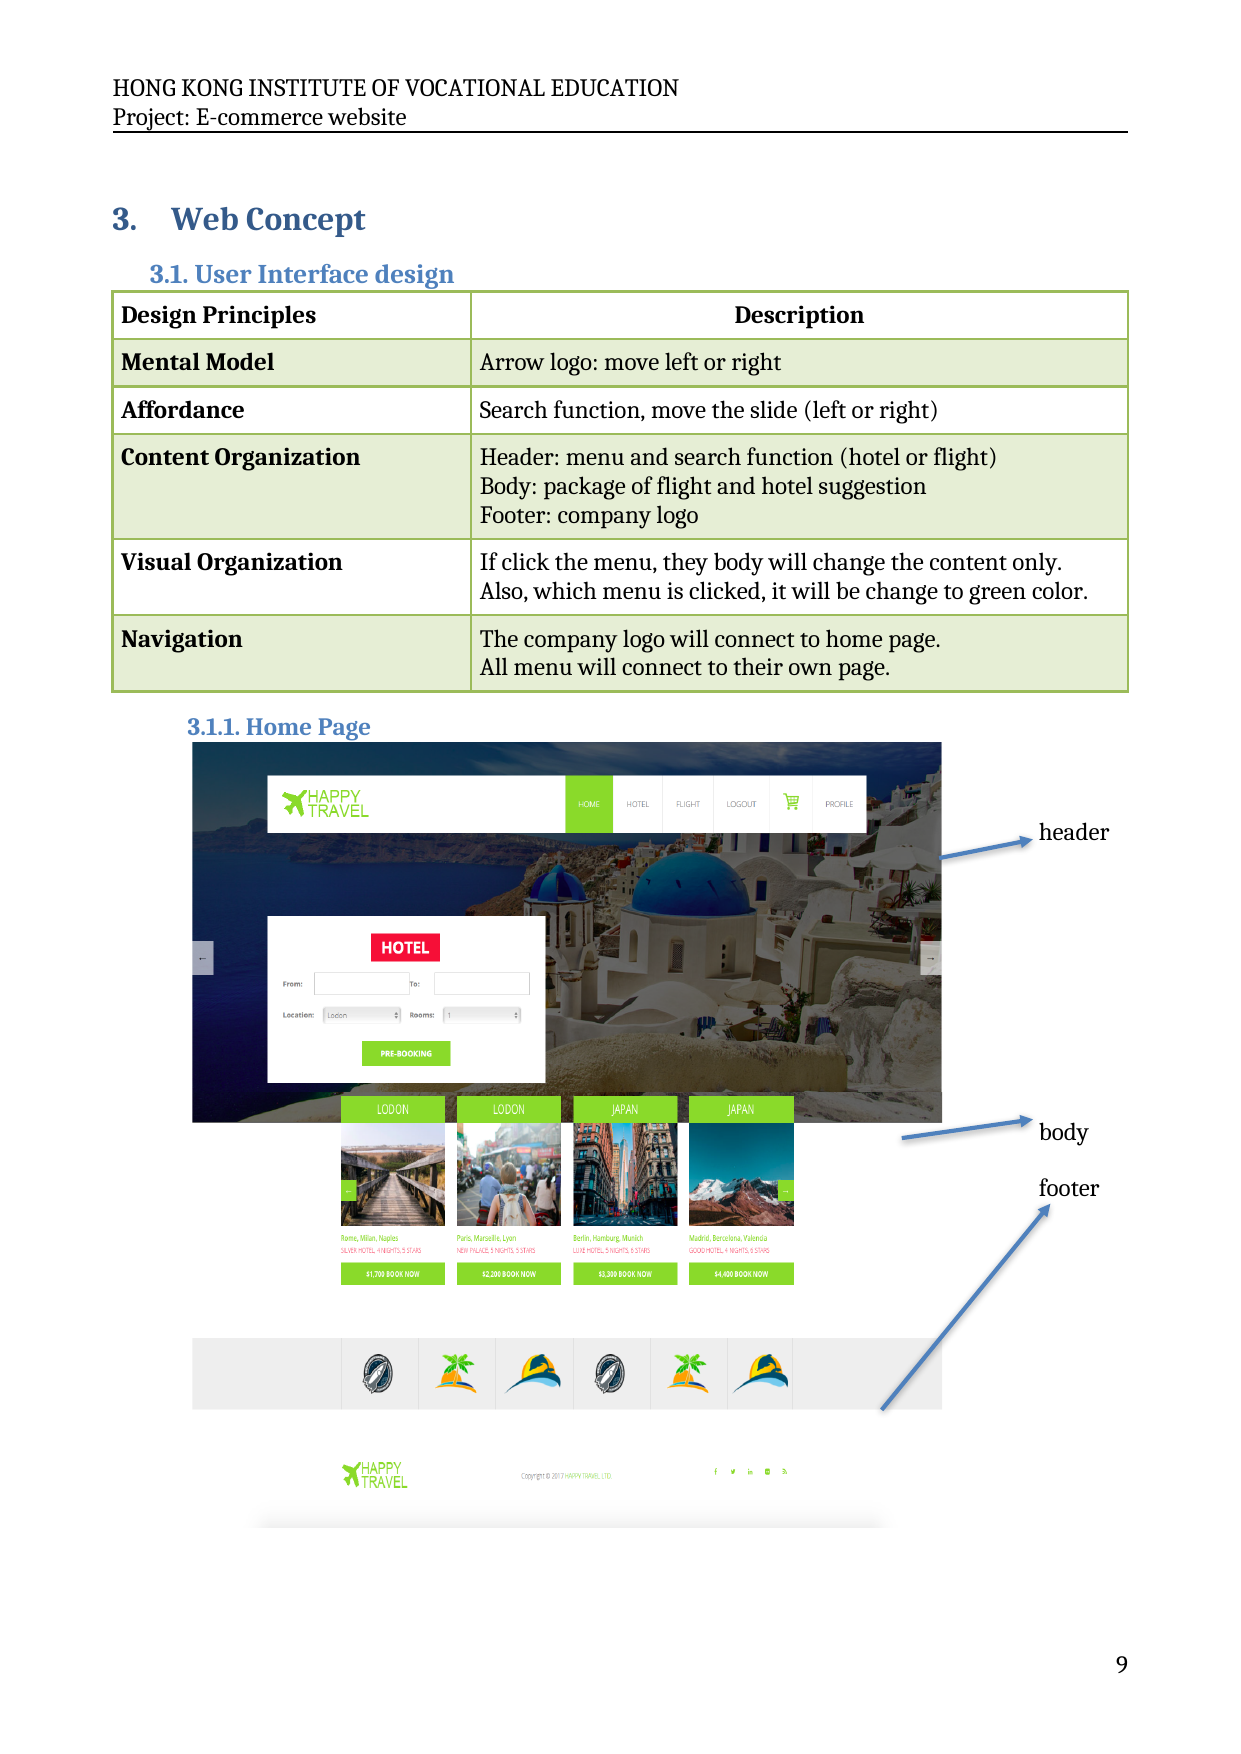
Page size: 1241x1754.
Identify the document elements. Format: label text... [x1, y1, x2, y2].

table_header Description [472, 293, 1127, 338]
table_cell Header: menu and search function (hotel or flight) Body: package of flight and hotel suggestion Footer: company logo [472, 435, 1127, 538]
table_header Design Principles [114, 293, 470, 338]
text 3.1. User Interface design [112, 259, 1128, 290]
table_cell Navigation [114, 616, 470, 690]
table_cell If click the menu, they body will change the content only. Also, which menu is clicked, it will be change to green color. [472, 540, 1127, 614]
list Web Concept [112, 200, 1128, 238]
table_cell The company logo will connect to home page. All menu will connect to their own page. [472, 616, 1127, 690]
text 3.1.1. Home Page [112, 713, 1128, 742]
table_cell Mental Model [114, 340, 470, 385]
table_cell Search function, move the slide (left or right) [472, 388, 1127, 433]
table_cell Visual Organization [114, 540, 470, 614]
picture [192, 742, 943, 1528]
table_cell Content Organization [114, 435, 470, 538]
table_cell Arrow logo: move left or right [472, 340, 1127, 385]
table_cell Affordance [114, 388, 470, 433]
